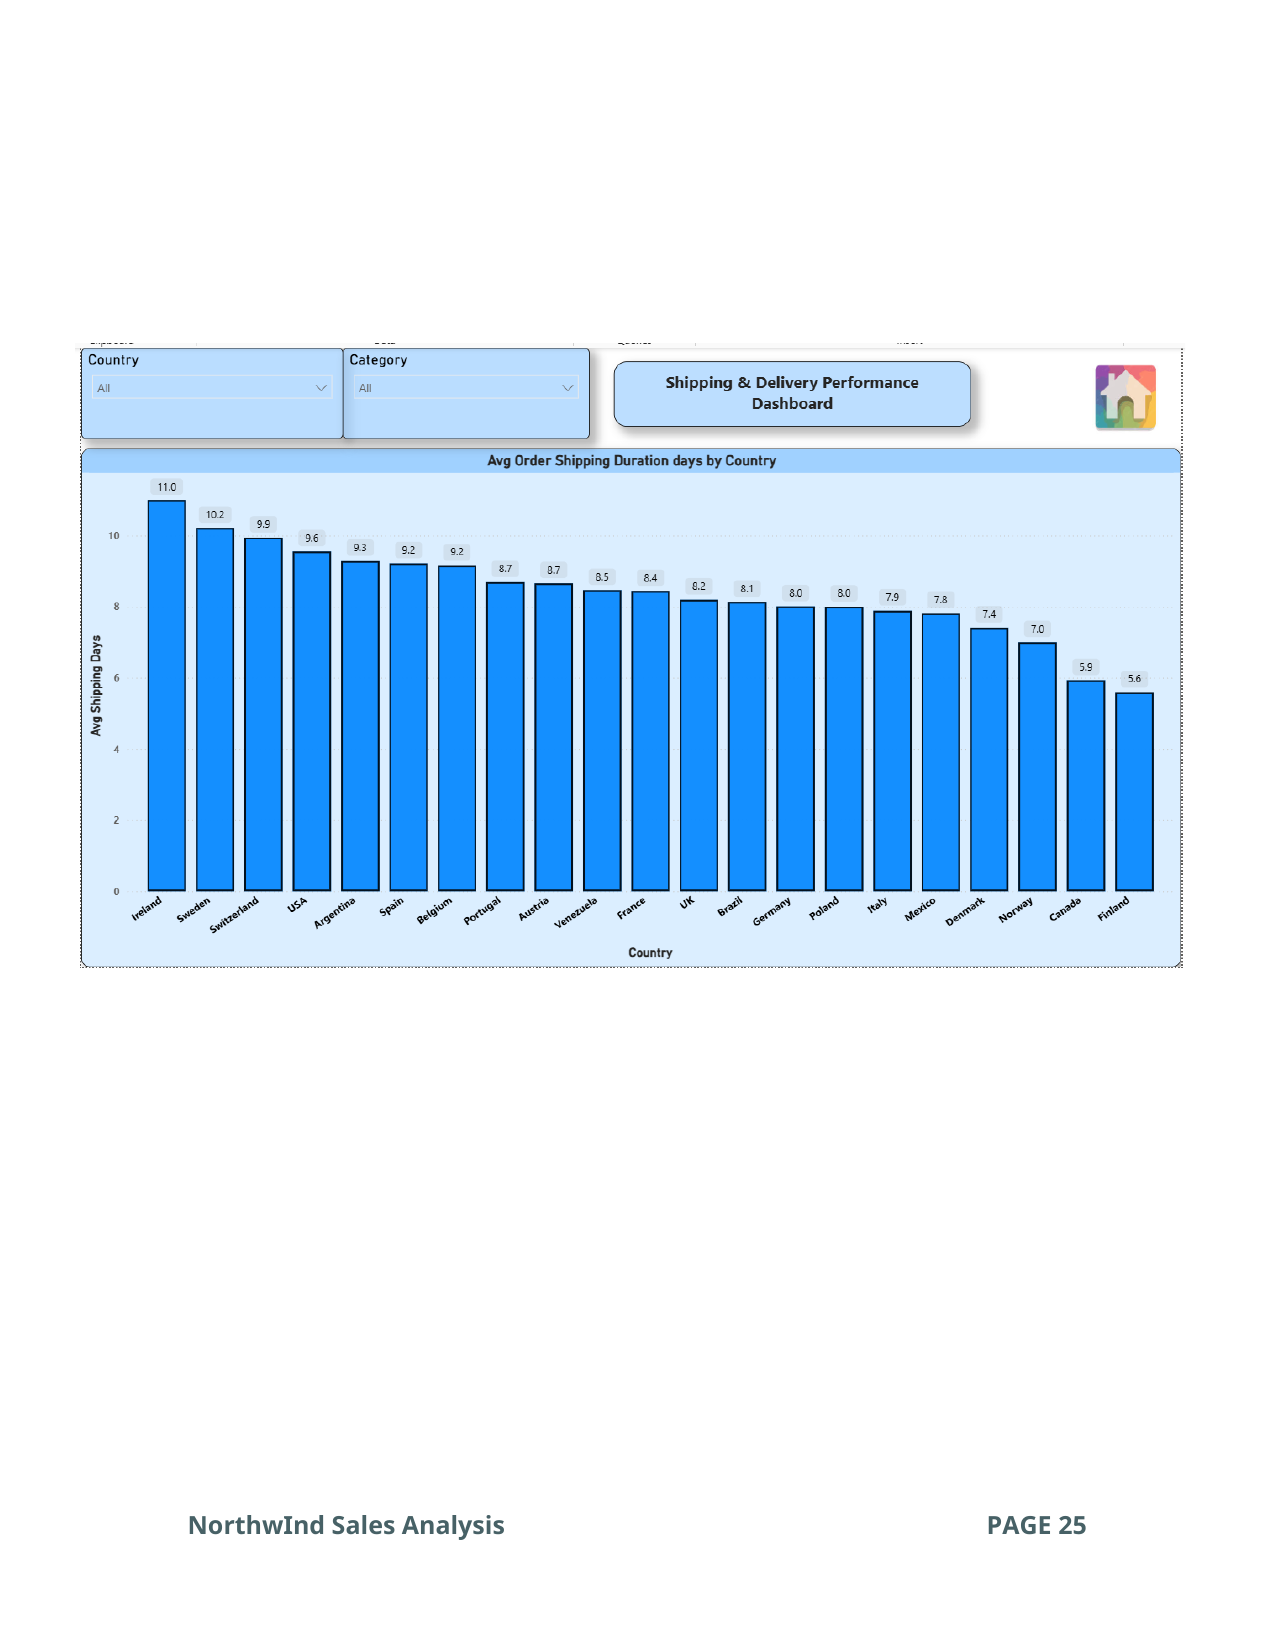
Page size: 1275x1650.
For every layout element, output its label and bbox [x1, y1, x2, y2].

picture [75, 343, 1186, 968]
